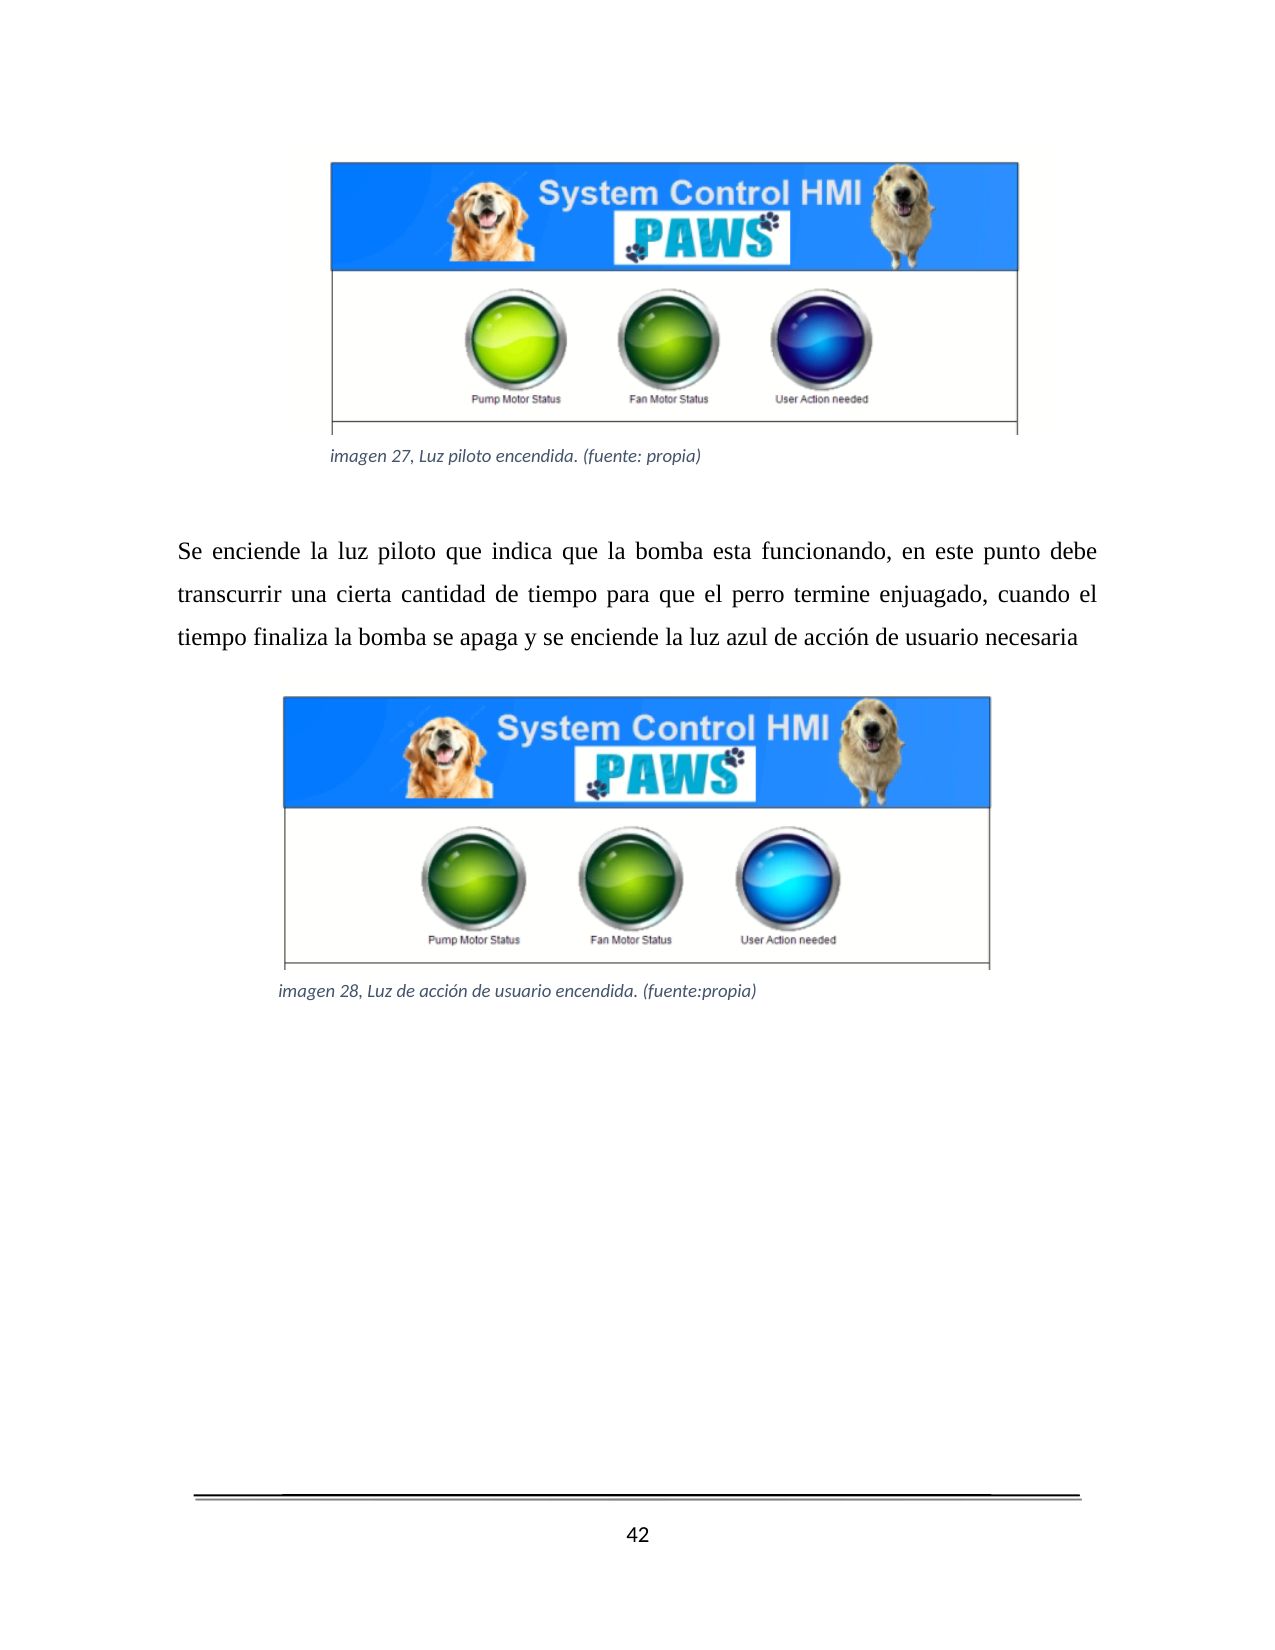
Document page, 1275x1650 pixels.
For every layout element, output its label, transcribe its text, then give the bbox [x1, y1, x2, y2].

picture [278, 666, 997, 970]
text Se enciende la luz piloto que indica que la bomba esta funcionando, en este punto debe transcurrir una cierta cantidad de tiempo para que el perro termine enjuagado, cuando el tiempo finaliza la bomba se apaga y se enciende la luz azul de acción de usuario necesaria [177, 536, 1098, 651]
picture [282, 148, 1058, 435]
